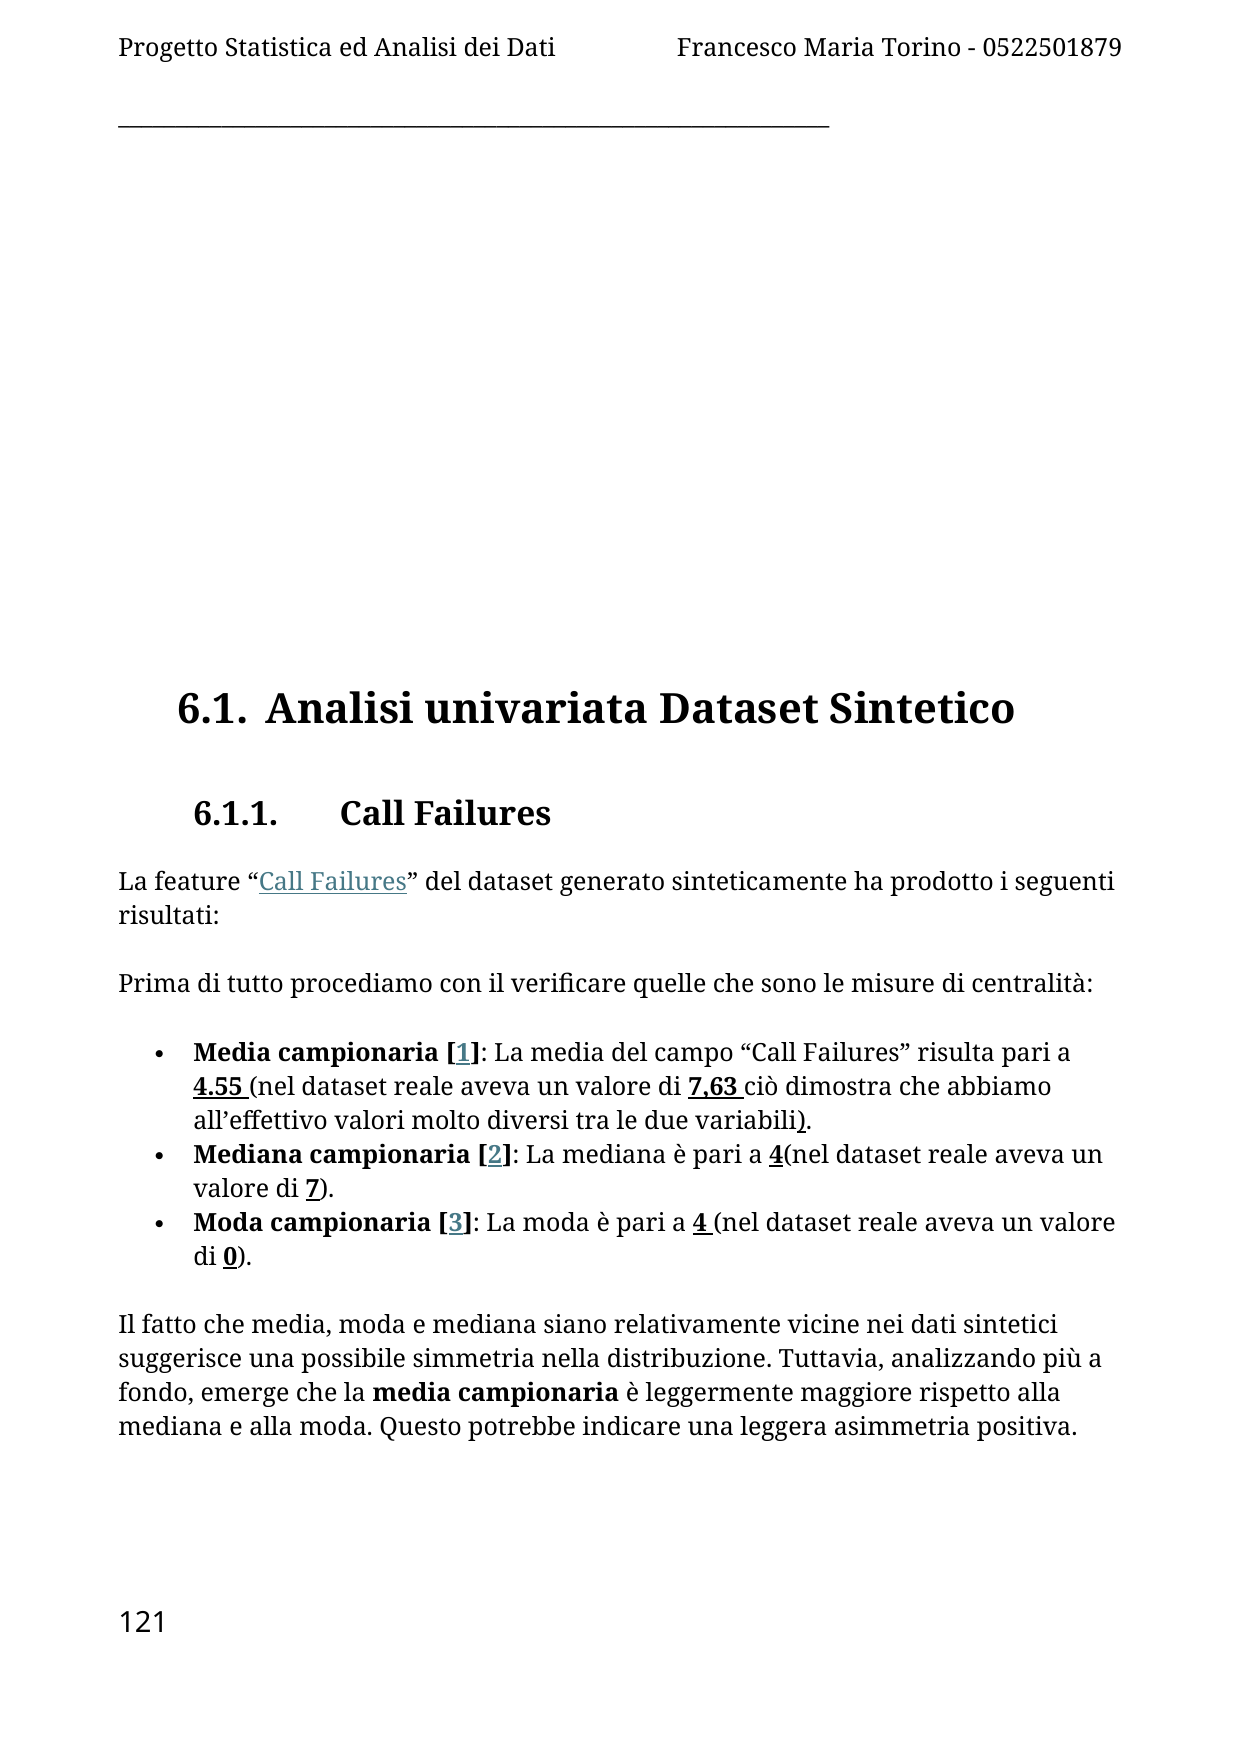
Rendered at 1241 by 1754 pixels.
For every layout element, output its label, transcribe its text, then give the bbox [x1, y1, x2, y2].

subtitle Call Failures [193, 790, 1122, 835]
list Mediana campionaria [2]: La mediana è pari a 4(nel dataset reale aveva un valore di 7). [156, 1136, 1122, 1204]
list Media campionaria [1]: La media del campo “Call Failures” risulta pari a 4.55 (nel dataset reale aveva un valore di 7,63 ciò dimostra che abbiamo all’effettivo valori molto diversi tra le due variabili). [156, 1034, 1122, 1136]
text La feature “Call Failures” del dataset generato sinteticamente ha prodotto i seguenti risultati: [118, 864, 1122, 932]
text Il fatto che media, moda e mediana siano relativamente vicine nei dati sintetici suggerisce una possibile simmetria nella distribuzione. Tuttavia, analizzando più a fondo, emerge che la media campionaria è leggermente maggiore rispetto alla mediana e alla moda. Questo potrebbe indicare una leggera asimmetria positiva. [118, 1307, 1122, 1443]
subtitle Analisi univariata Dataset Sintetico [177, 679, 1122, 735]
list Moda campionaria [3]: La moda è pari a 4 (nel dataset reale aveva un valore di 0). [156, 1204, 1122, 1273]
text Prima di tutto procediamo con il verificare quelle che sono le misure di centralità: [118, 966, 1122, 1000]
